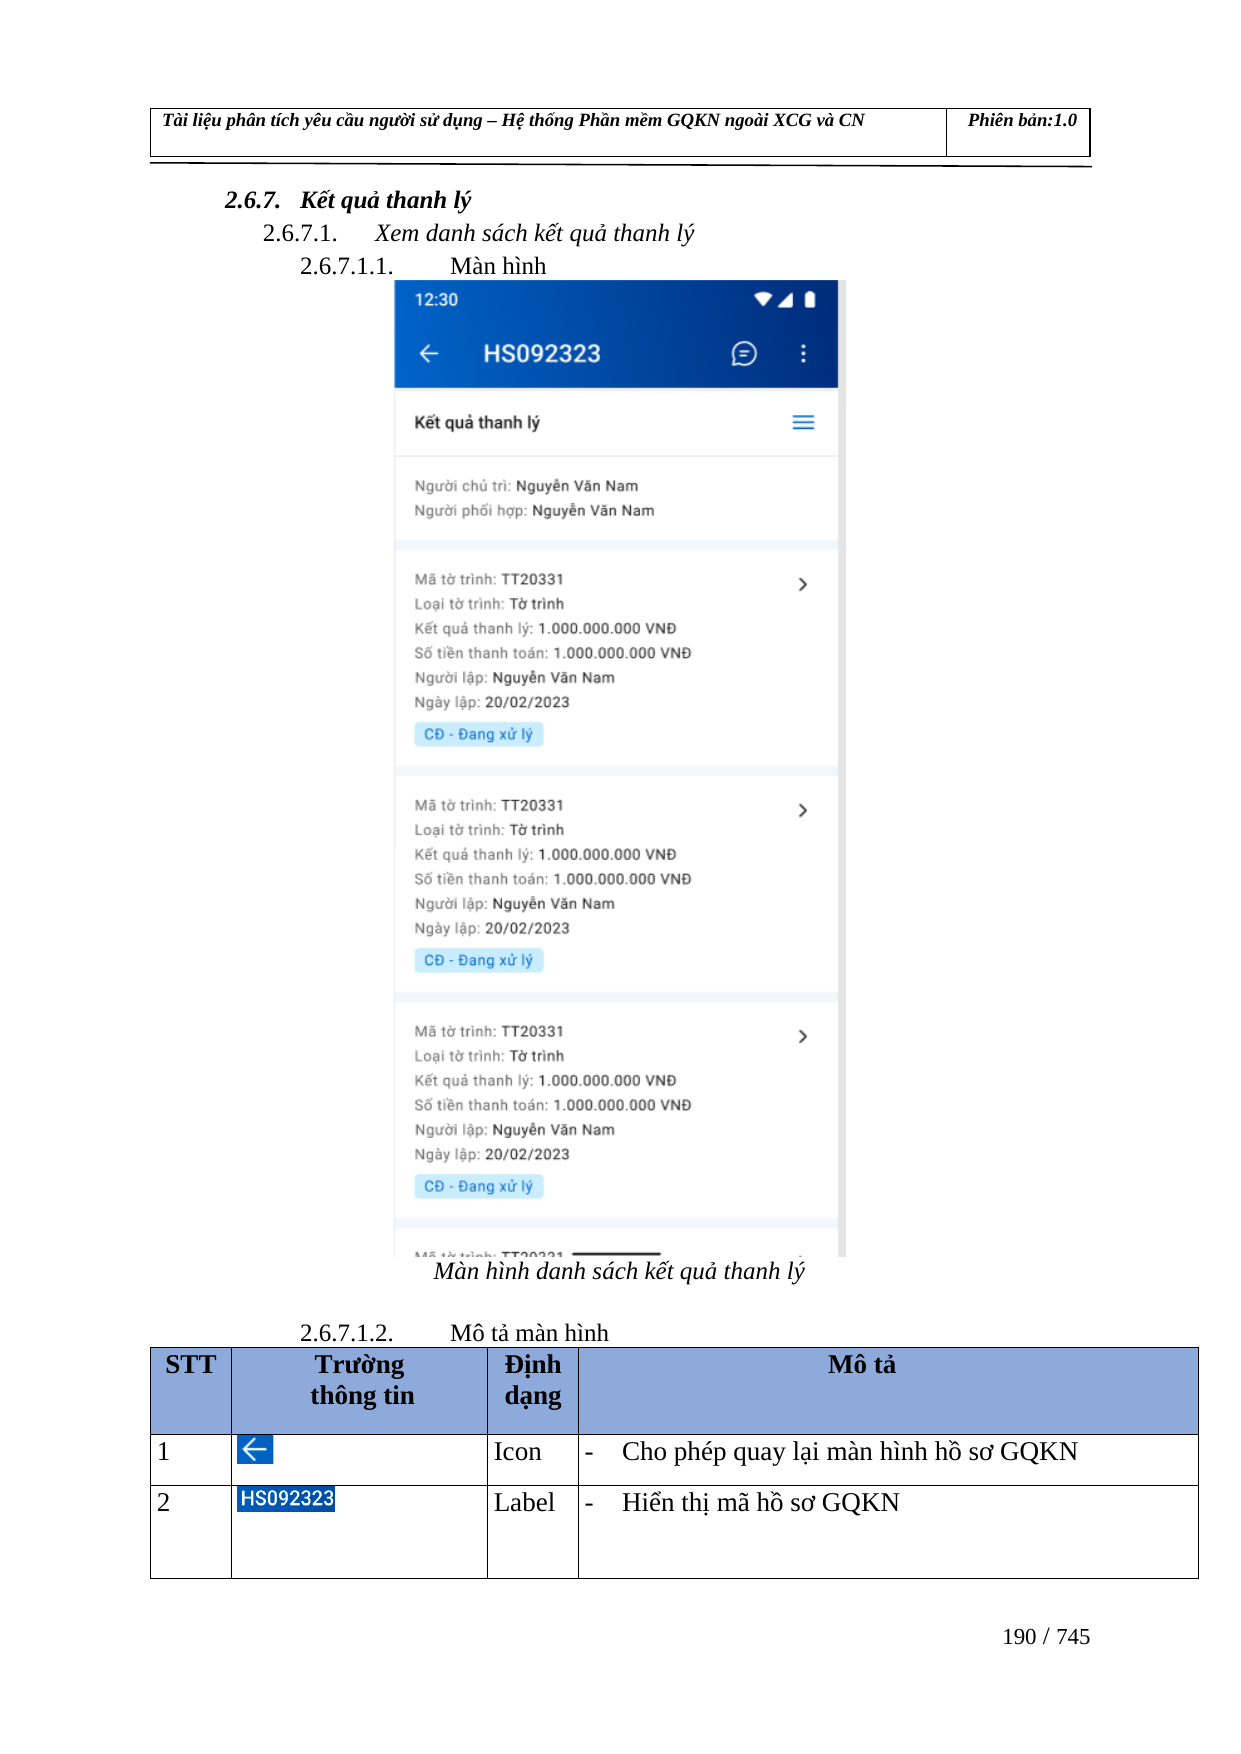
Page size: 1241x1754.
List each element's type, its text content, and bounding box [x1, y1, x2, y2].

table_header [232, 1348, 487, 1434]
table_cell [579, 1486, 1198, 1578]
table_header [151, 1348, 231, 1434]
text Màn hình danh sách kết quả thanh lý [150, 1256, 1090, 1285]
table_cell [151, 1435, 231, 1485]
subtitle Mô tả màn hình [300, 1318, 1090, 1347]
subtitle Màn hình [300, 251, 1090, 280]
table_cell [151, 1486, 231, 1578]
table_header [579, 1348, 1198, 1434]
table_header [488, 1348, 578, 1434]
subtitle Xem danh sách kết quả thanh lý [263, 218, 1090, 247]
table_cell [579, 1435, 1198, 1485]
picture [237, 1435, 274, 1464]
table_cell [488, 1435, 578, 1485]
picture [237, 1486, 335, 1512]
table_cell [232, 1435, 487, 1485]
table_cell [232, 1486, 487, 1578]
picture [393, 280, 847, 1257]
subtitle Kết quả thanh lý [225, 185, 1090, 214]
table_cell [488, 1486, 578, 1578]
